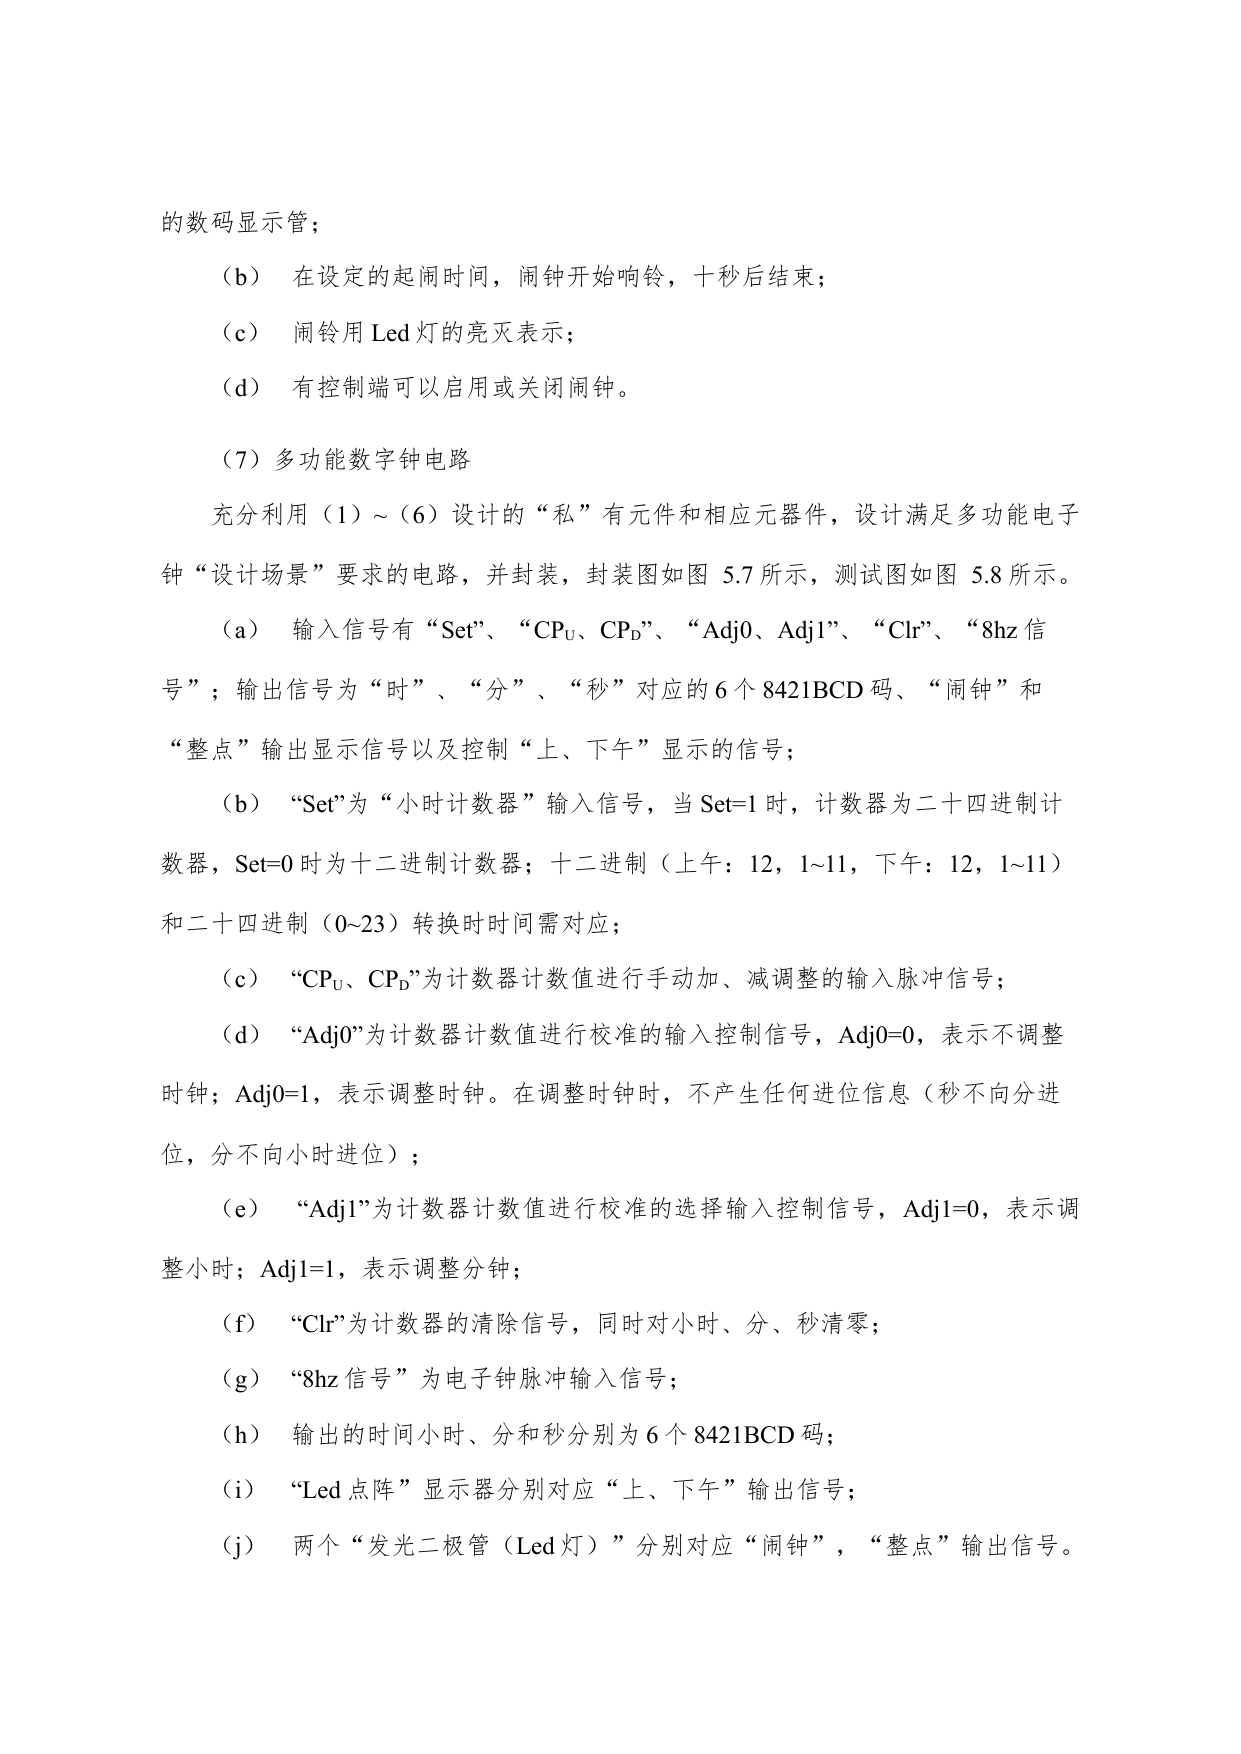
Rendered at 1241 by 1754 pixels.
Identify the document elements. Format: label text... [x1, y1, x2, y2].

text 充分利用（1）~（6）设计的“私”有元件和相应元器件，设计满足多功能电子钟“设计场景”要求的电路，并封装，封装图如图 5.7所示，测试图如图 5.8所示。 [159, 490, 1081, 597]
list 两个“发光二极管（Led灯）”分别对应“闹钟”，“整点”输出信号。 [159, 1520, 1081, 1568]
list 输出的时间小时、分和秒分别为6个8421BCD码； [159, 1409, 1081, 1457]
list 闹铃用Led灯的亮灭表示； [159, 307, 1081, 355]
list 在设定的起闹时间，闹钟开始响铃，十秒后结束； [159, 252, 1081, 300]
list “Clr”为计数器的清除信号，同时对小时、分、秒清零； [159, 1299, 1081, 1347]
list “Adj1”为计数器计数值进行校准的选择输入控制信号，Adj1=0，表示调整小时；Adj1=1，表示调整分钟； [159, 1184, 1081, 1291]
list “8hz信号”为电子钟脉冲输入信号； [159, 1354, 1081, 1402]
list 输入信号有“Set”、“CPU、CPD”、“Adj0、Adj1”、“Clr”、“8hz信号”；输出信号为“时”、“分”、“秒”对应的6个8421BCD码、“闹钟”和“整点”输出显示信号以及控制“上、下午”显示的信号； [159, 605, 1081, 772]
list “Led点阵”显示器分别对应“上、下午”输出信号； [159, 1465, 1081, 1513]
subtitle （7）多功能数字钟电路 [159, 434, 1081, 482]
list “Set”为“小时计数器”输入信号，当Set=1时，计数器为二十四进制计数器，Set=0时为十二进制计数器；十二进制（上午：12，1~11，下午：12，1~11）和二十四进制（0~23）转换时时间需对应； [159, 779, 1081, 946]
list “Adj0”为计数器计数值进行校准的输入控制信号，Adj0=0，表示不调整时钟；Adj0=1，表示调整时钟。在调整时钟时，不产生任何进位信息（秒不向分进位，分不向小时进位）； [159, 1009, 1081, 1177]
list 有控制端可以启用或关闭闹钟。 [159, 363, 1081, 411]
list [159, 197, 1081, 245]
list “CPU、CPD”为计数器计数值进行手动加、减调整的输入脉冲信号； [159, 954, 1081, 1002]
